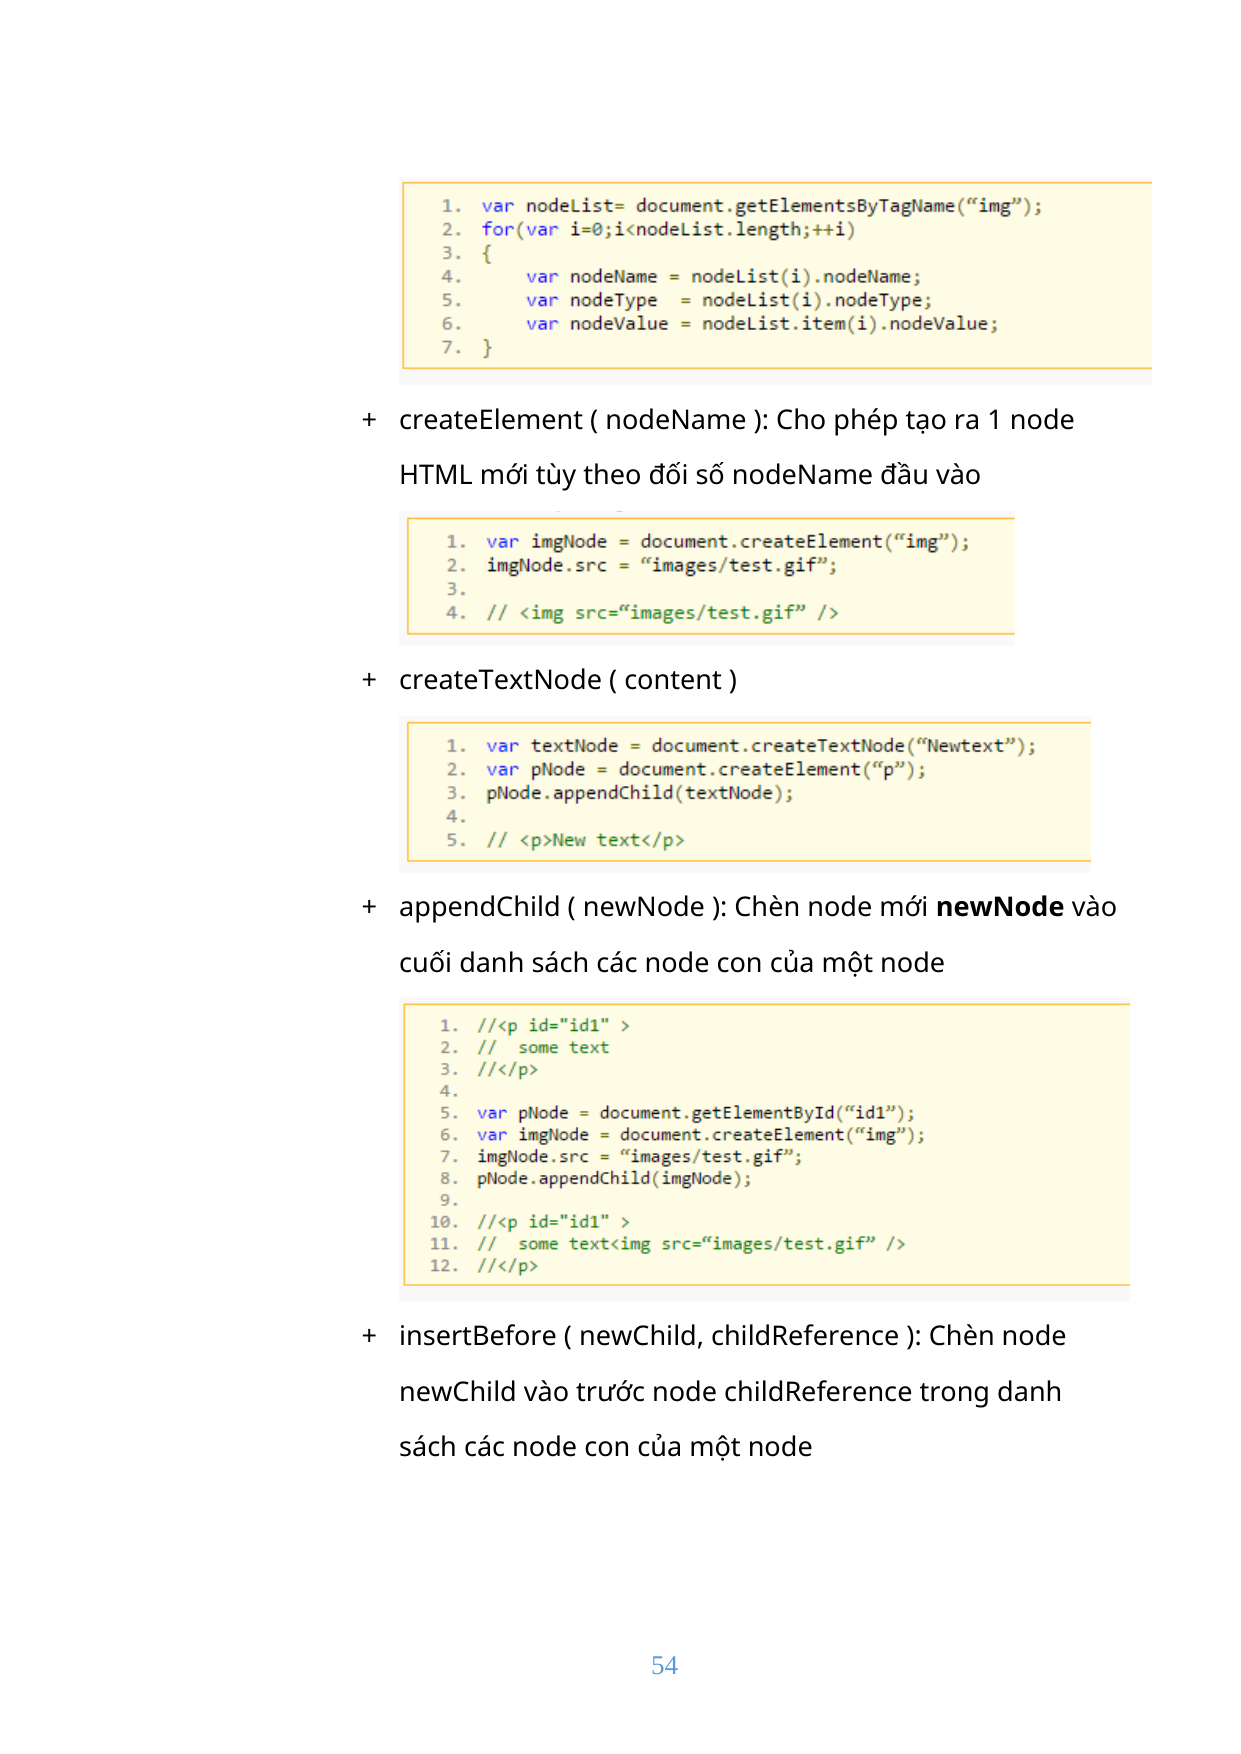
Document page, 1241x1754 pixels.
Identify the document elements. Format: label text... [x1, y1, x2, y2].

list createElement ( nodeName ): Cho phép tạo ra 1 node HTML mới tùy theo đối số nodeName đầu vào [361, 400, 1122, 492]
picture [398, 716, 1092, 873]
picture [398, 511, 1015, 646]
list appendChild ( newNode ): Chèn node mới newNode vào cuối danh sách các node con của một node [361, 888, 1122, 980]
list createTextNode ( content ) [361, 661, 1122, 698]
picture [398, 998, 1131, 1302]
list insertBefore ( newChild, childReference ): Chèn node newChild vào trước node childReference trong danh sách các node con của một node [361, 1317, 1122, 1464]
picture [398, 177, 1153, 385]
